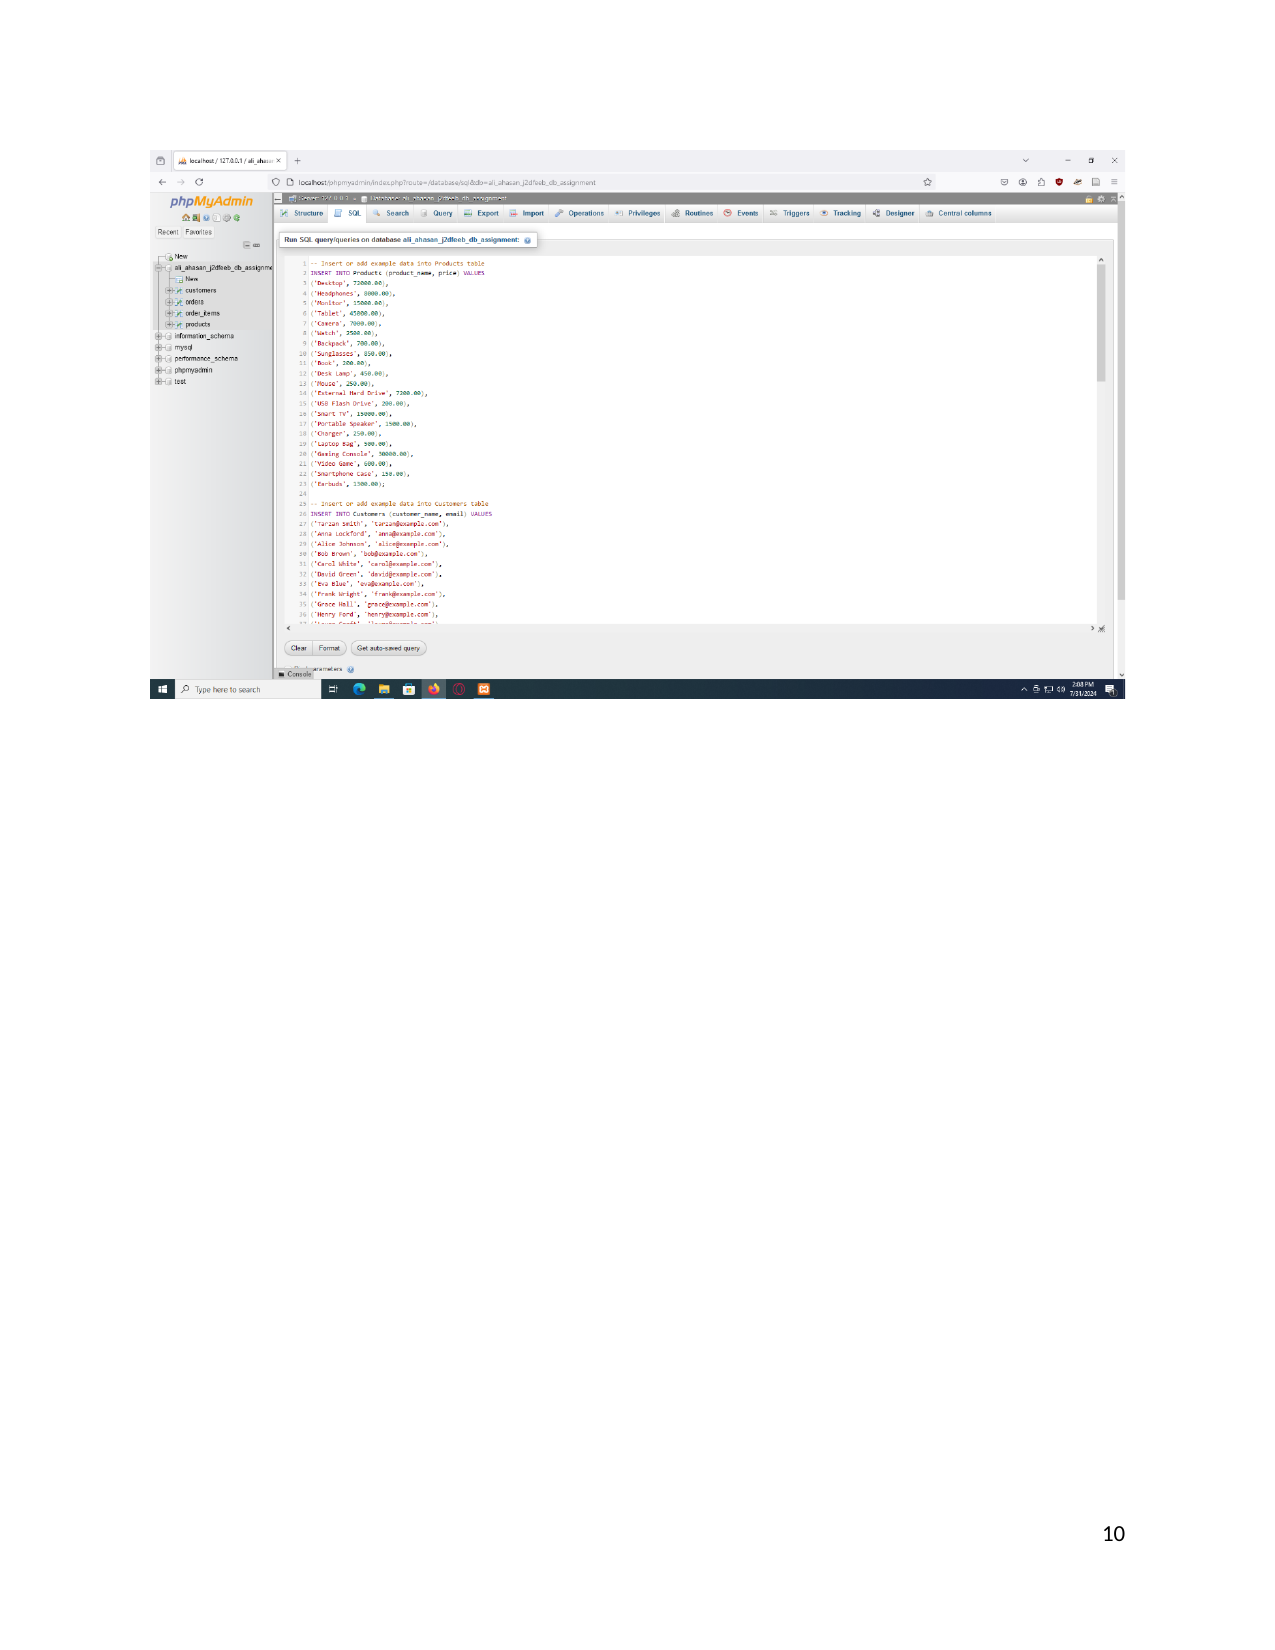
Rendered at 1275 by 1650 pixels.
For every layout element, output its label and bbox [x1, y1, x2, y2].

picture [150, 150, 1125, 699]
